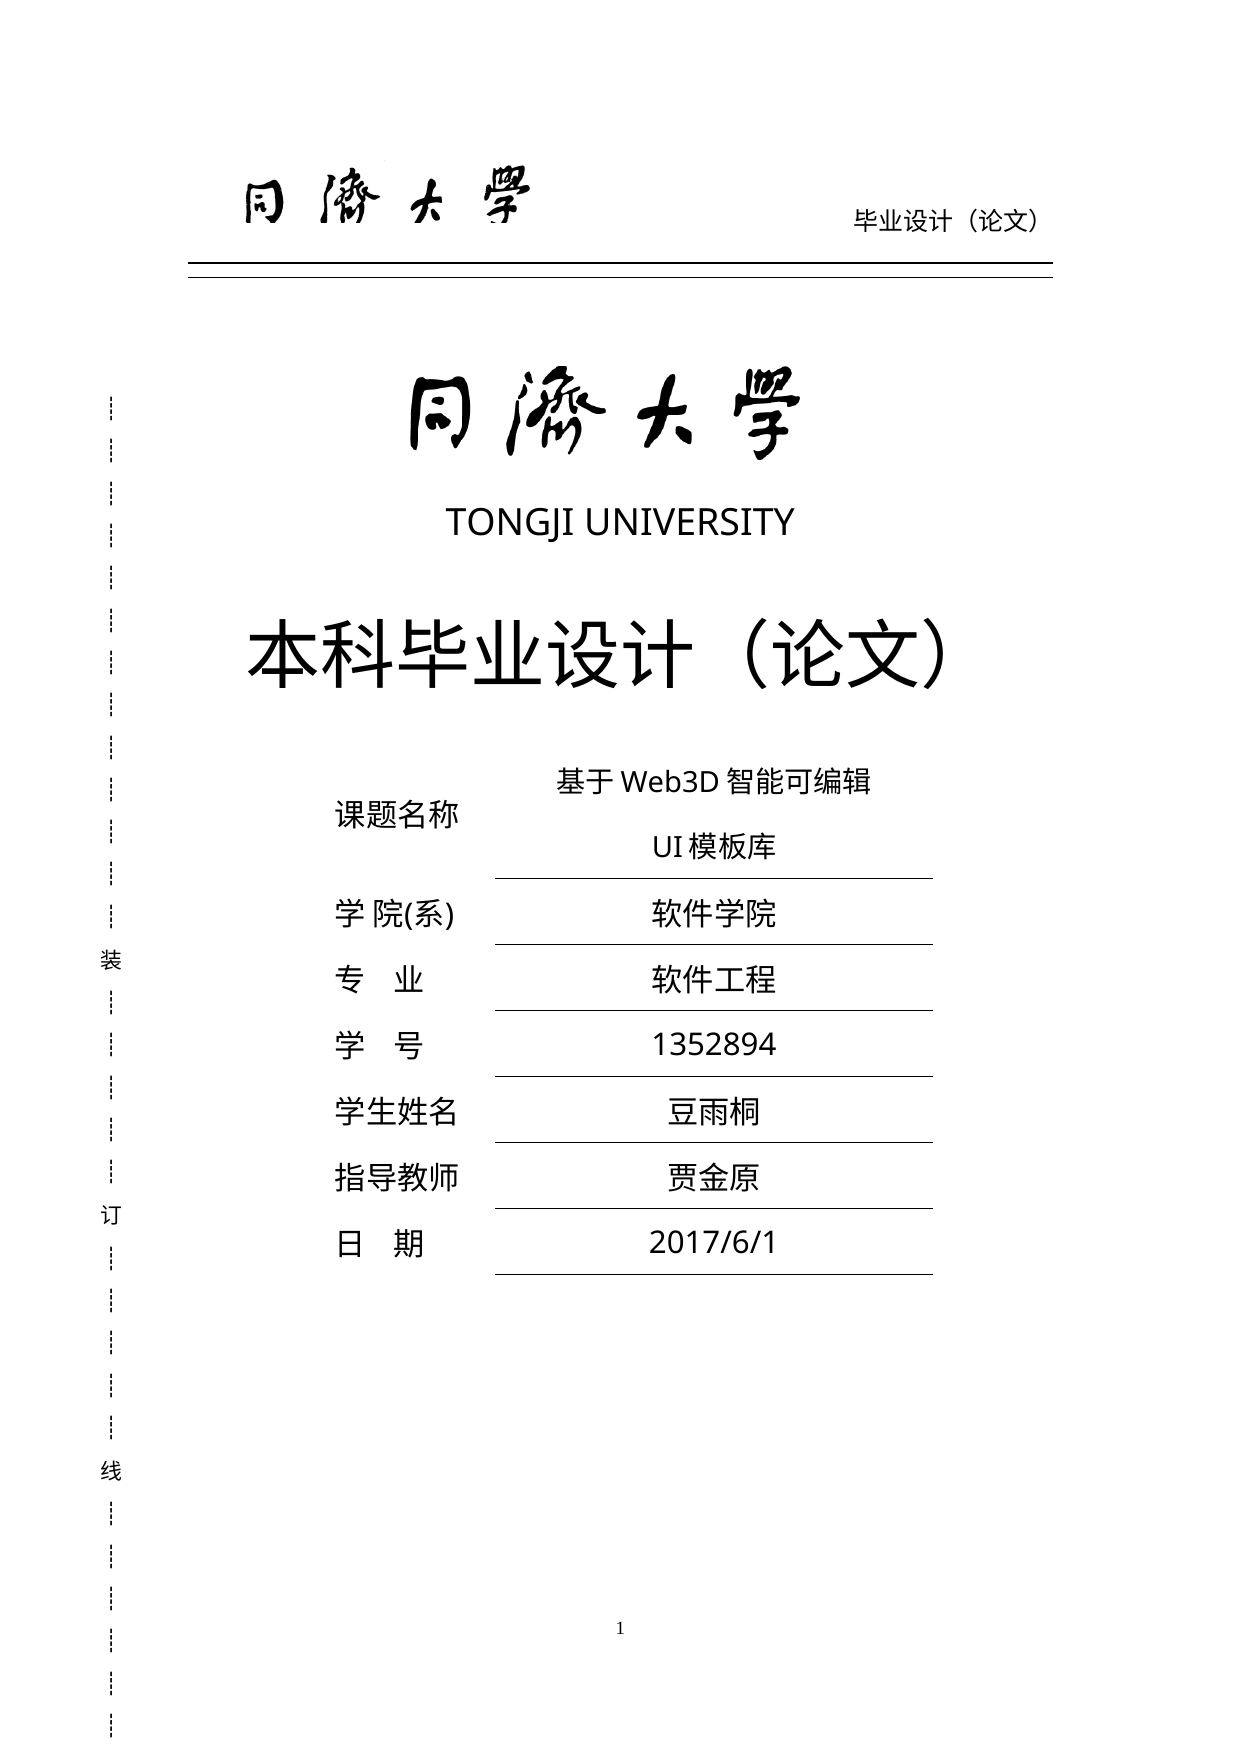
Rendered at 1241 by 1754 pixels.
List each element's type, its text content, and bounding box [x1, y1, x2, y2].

table_cell 软件学院 [495, 879, 933, 944]
table_cell 2017/6/1 [495, 1209, 933, 1274]
table_cell 指导教师 [308, 1142, 495, 1208]
table_header 基于Web3D智能可编辑 UI模板库 [495, 715, 933, 878]
picture [224, 157, 548, 223]
table_cell 1352894 [495, 1011, 933, 1076]
table_cell 专 业 [308, 944, 495, 1010]
picture [406, 366, 803, 464]
table_header 课题名称 [308, 715, 495, 878]
table_cell 豆雨桐 [495, 1077, 933, 1142]
table_cell 学 号 [308, 1010, 495, 1076]
table_cell 学生姓名 [308, 1076, 495, 1142]
text TONGJI UNIVERSITY [187, 358, 1053, 553]
table_cell 软件工程 [495, 945, 933, 1010]
text 本科毕业设计（论文） [187, 585, 1053, 715]
table_cell 学 院(系) [308, 878, 495, 944]
table_cell 日 期 [308, 1208, 495, 1274]
table_cell 贾金原 [495, 1143, 933, 1208]
